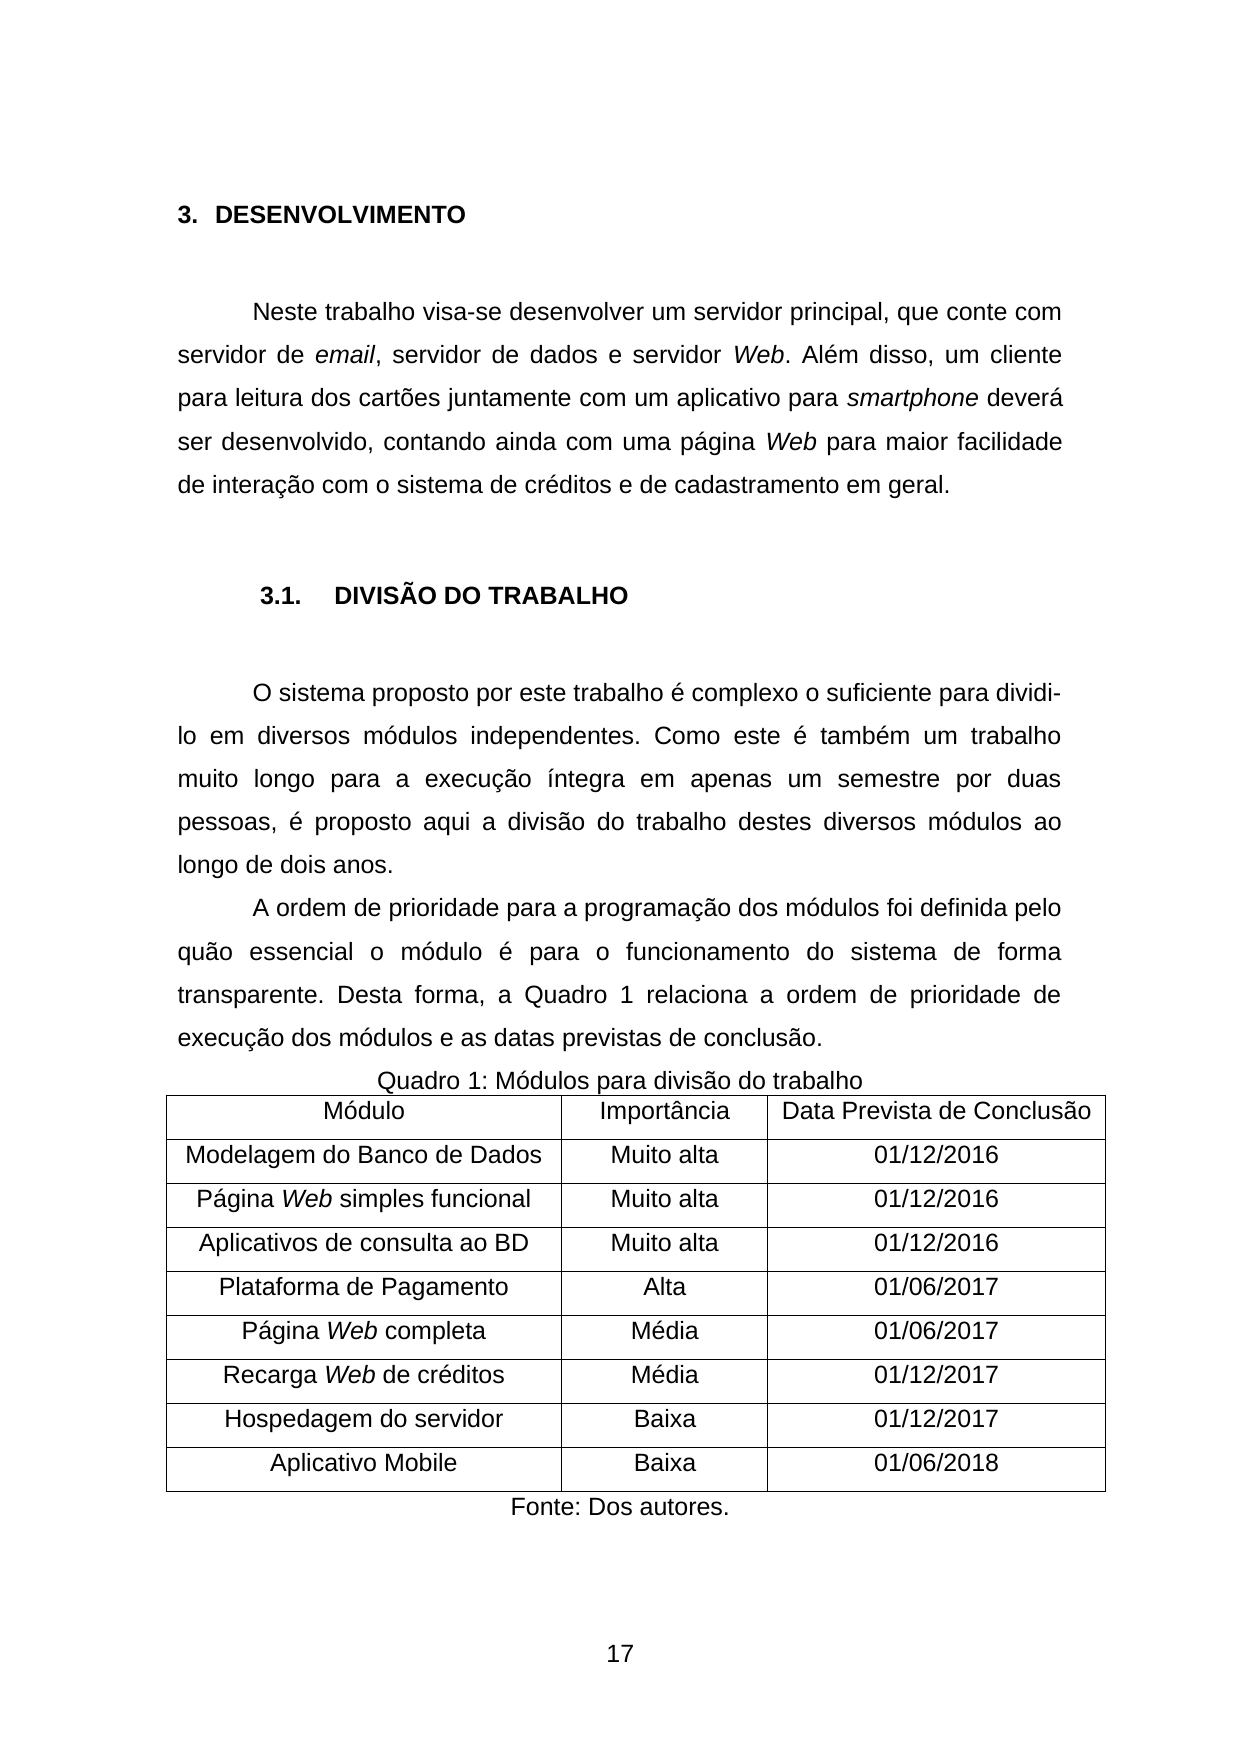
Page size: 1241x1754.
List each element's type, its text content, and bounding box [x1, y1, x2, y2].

table_cell Hospedagem do servidor [167, 1404, 561, 1447]
table_header Data Prevista de Conclusão [768, 1096, 1105, 1139]
text A ordem de prioridade para a programação dos módulos foi definida pelo quão essencial o módulo é para o funcionamento do sistema de forma transparente. Desta forma, a Quadro 1 relaciona a ordem de prioridade de execução dos módulos e as datas previstas de conclusão. [177, 893, 1063, 1051]
text O sistema proposto por este trabalho é complexo o suficiente para dividi-lo em diversos módulos independentes. Como este é também um trabalho muito longo para a execução íntegra em apenas um semestre por duas pessoas, é proposto aqui a divisão do trabalho destes diversos módulos ao longo de dois anos. [177, 678, 1063, 879]
table_cell Aplicativos de consulta ao BD [167, 1228, 561, 1271]
table_cell Baixa [562, 1404, 767, 1447]
subtitle DESENVOLVIMENTO [177, 200, 1063, 229]
table_cell Plataforma de Pagamento [167, 1272, 561, 1315]
table_cell Muito alta [562, 1140, 767, 1183]
table_cell Recarga Web de créditos [167, 1360, 561, 1403]
subtitle Divisão do trabalho [260, 581, 1063, 609]
table_cell Baixa [562, 1448, 767, 1491]
text Fonte: Dos autores. [177, 1492, 1063, 1521]
table_cell Página Web completa [167, 1316, 561, 1359]
table_cell 01/06/2017 [768, 1272, 1105, 1315]
table_cell 01/12/2017 [768, 1404, 1105, 1447]
table_cell Média [562, 1360, 767, 1403]
table_cell Muito alta [562, 1228, 767, 1271]
table_cell 01/12/2016 [768, 1140, 1105, 1183]
table_cell Média [562, 1316, 767, 1359]
table_cell 01/06/2018 [768, 1448, 1105, 1491]
table_header Módulo [167, 1096, 561, 1139]
table_cell 01/12/2016 [768, 1228, 1105, 1271]
table_cell 01/06/2017 [768, 1316, 1105, 1359]
table_cell 01/12/2017 [768, 1360, 1105, 1403]
table_cell Muito alta [562, 1184, 767, 1227]
table_cell 01/12/2016 [768, 1184, 1105, 1227]
table_cell Aplicativo Mobile [167, 1448, 561, 1491]
text Quadro 1: Módulos para divisão do trabalho [177, 1066, 1063, 1094]
text Neste trabalho visa-se desenvolver um servidor principal, que conte com servidor de email, servidor de dados e servidor Web. Além disso, um cliente para leitura dos cartões juntamente com um aplicativo para smartphone deverá ser desenvolvido, contando ainda com uma página Web para maior facilidade de interação com o sistema de créditos e de cadastramento em geral. [177, 297, 1063, 498]
table_header Importância [562, 1096, 767, 1139]
table_cell Alta [562, 1272, 767, 1315]
table_cell Modelagem do Banco de Dados [167, 1140, 561, 1183]
table_cell Página Web simples funcional [167, 1184, 561, 1227]
